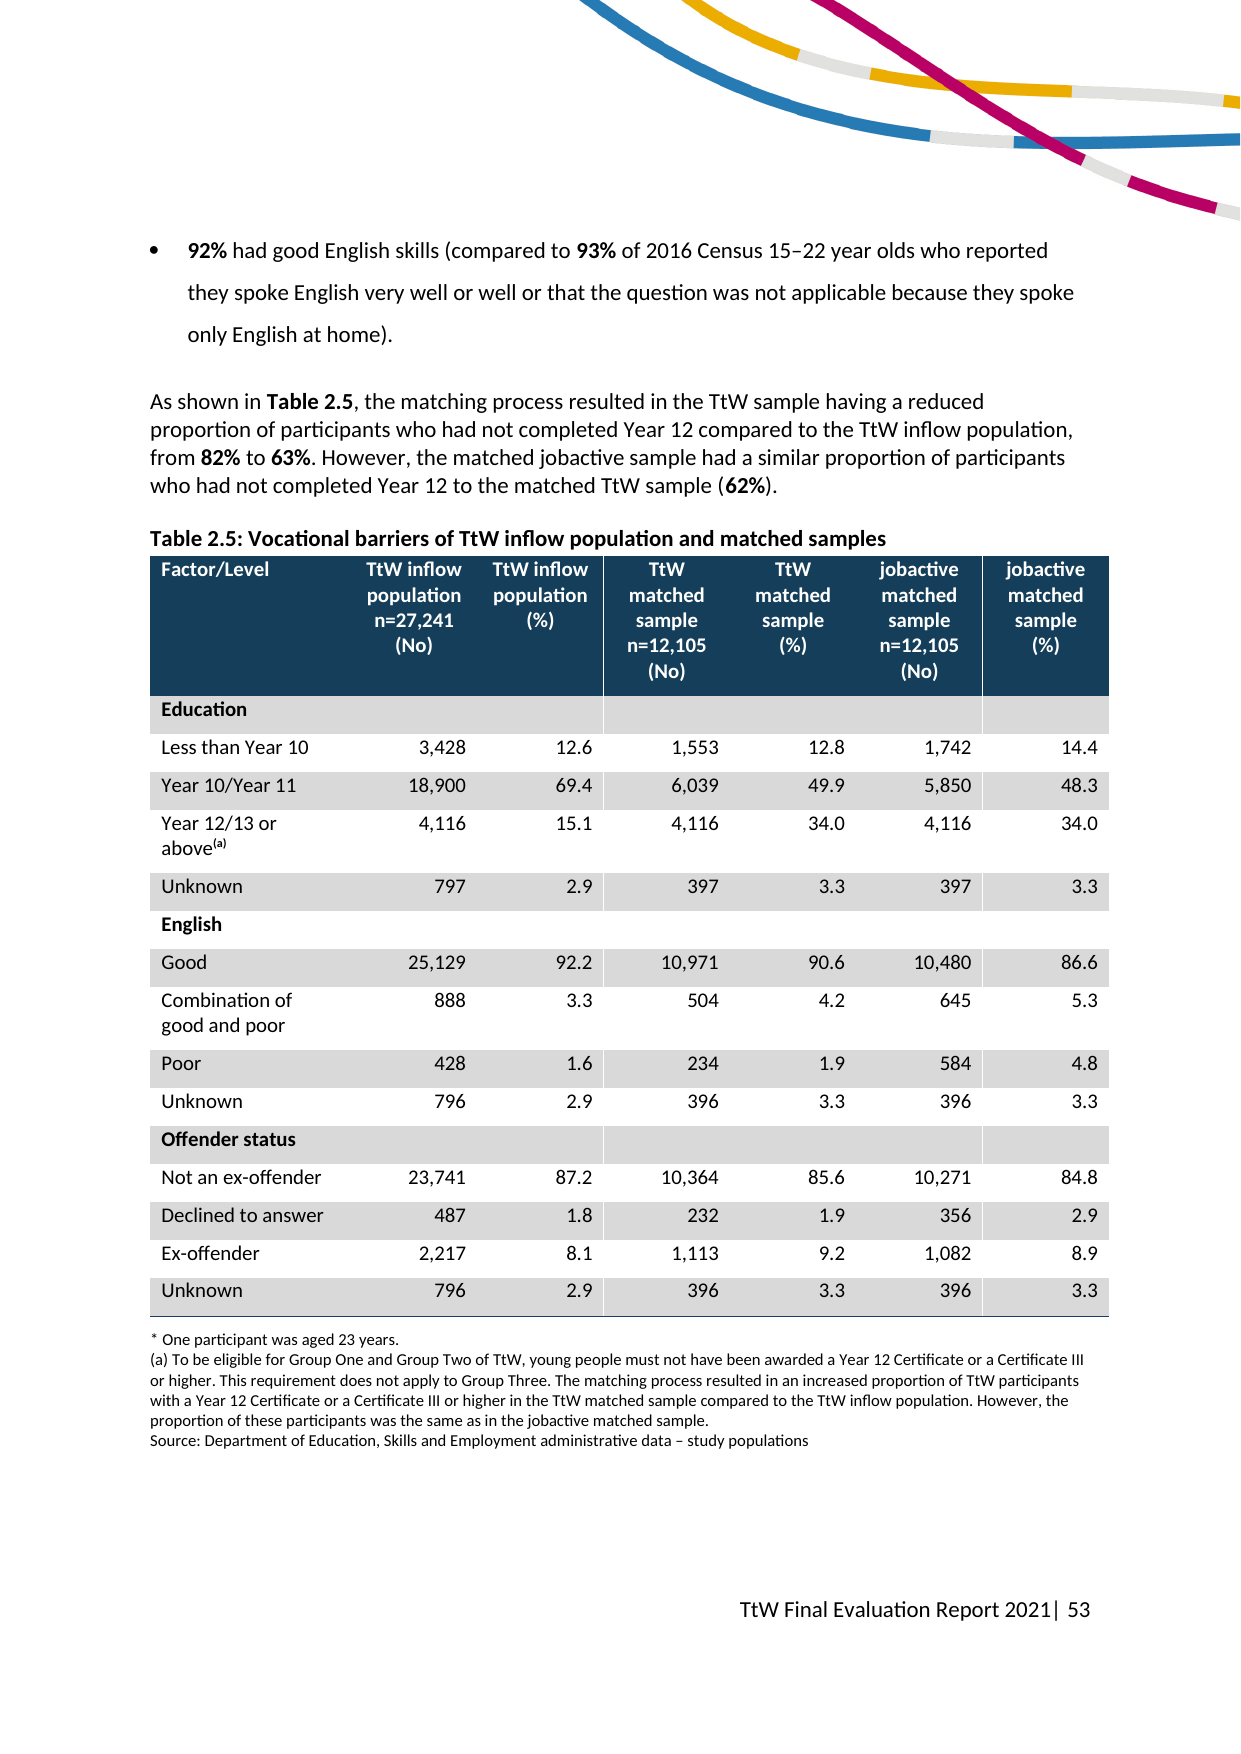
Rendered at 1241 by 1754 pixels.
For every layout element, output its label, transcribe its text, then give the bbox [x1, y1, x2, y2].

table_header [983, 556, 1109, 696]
table_header TtW inflow population n=27,241 (No) [351, 556, 477, 696]
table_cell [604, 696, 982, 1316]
text Source: Department of Education, Skills and Employment administrative data – study populations [150, 1431, 1090, 1451]
table_header Factor/Level [150, 556, 351, 696]
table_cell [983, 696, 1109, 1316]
text Table 2.5: Vocational barriers of TtW inflow population and matched samples [150, 524, 1090, 552]
picture [0, 0, 1241, 229]
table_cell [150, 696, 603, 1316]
text As shown in Table 2.5, the matching process resulted in the TtW sample having a reduced proportion of participants who had not completed Year 12 compared to the TtW inflow population, from 82% to 63%. However, the matched jobactive sample had a similar proportion of participants who had not completed Year 12 to the matched TtW sample (62%). [150, 387, 1090, 499]
text * One participant was aged 23 years. [150, 1329, 1090, 1349]
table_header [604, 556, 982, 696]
table_header TtW inflow population (%) [477, 556, 603, 696]
list 92% had good English skills (compared to 93% of 2016 Census 15–22 year olds who reported they spoke English very well or well or that the question was not applicable because they spoke only English at home). [150, 236, 1090, 348]
text (a) To be eligible for Group One and Group Two of TtW, young people must not have been awarded a Year 12 Certificate or a Certificate III or higher. This requirement does not apply to Group Three. The matching process resulted in an increased proportion of TtW participants with a Year 12 Certificate or a Certificate III or higher in the TtW matched sample compared to the TtW inflow population. However, the proportion of these participants was the same as in the jobactive matched sample. [150, 1349, 1090, 1431]
